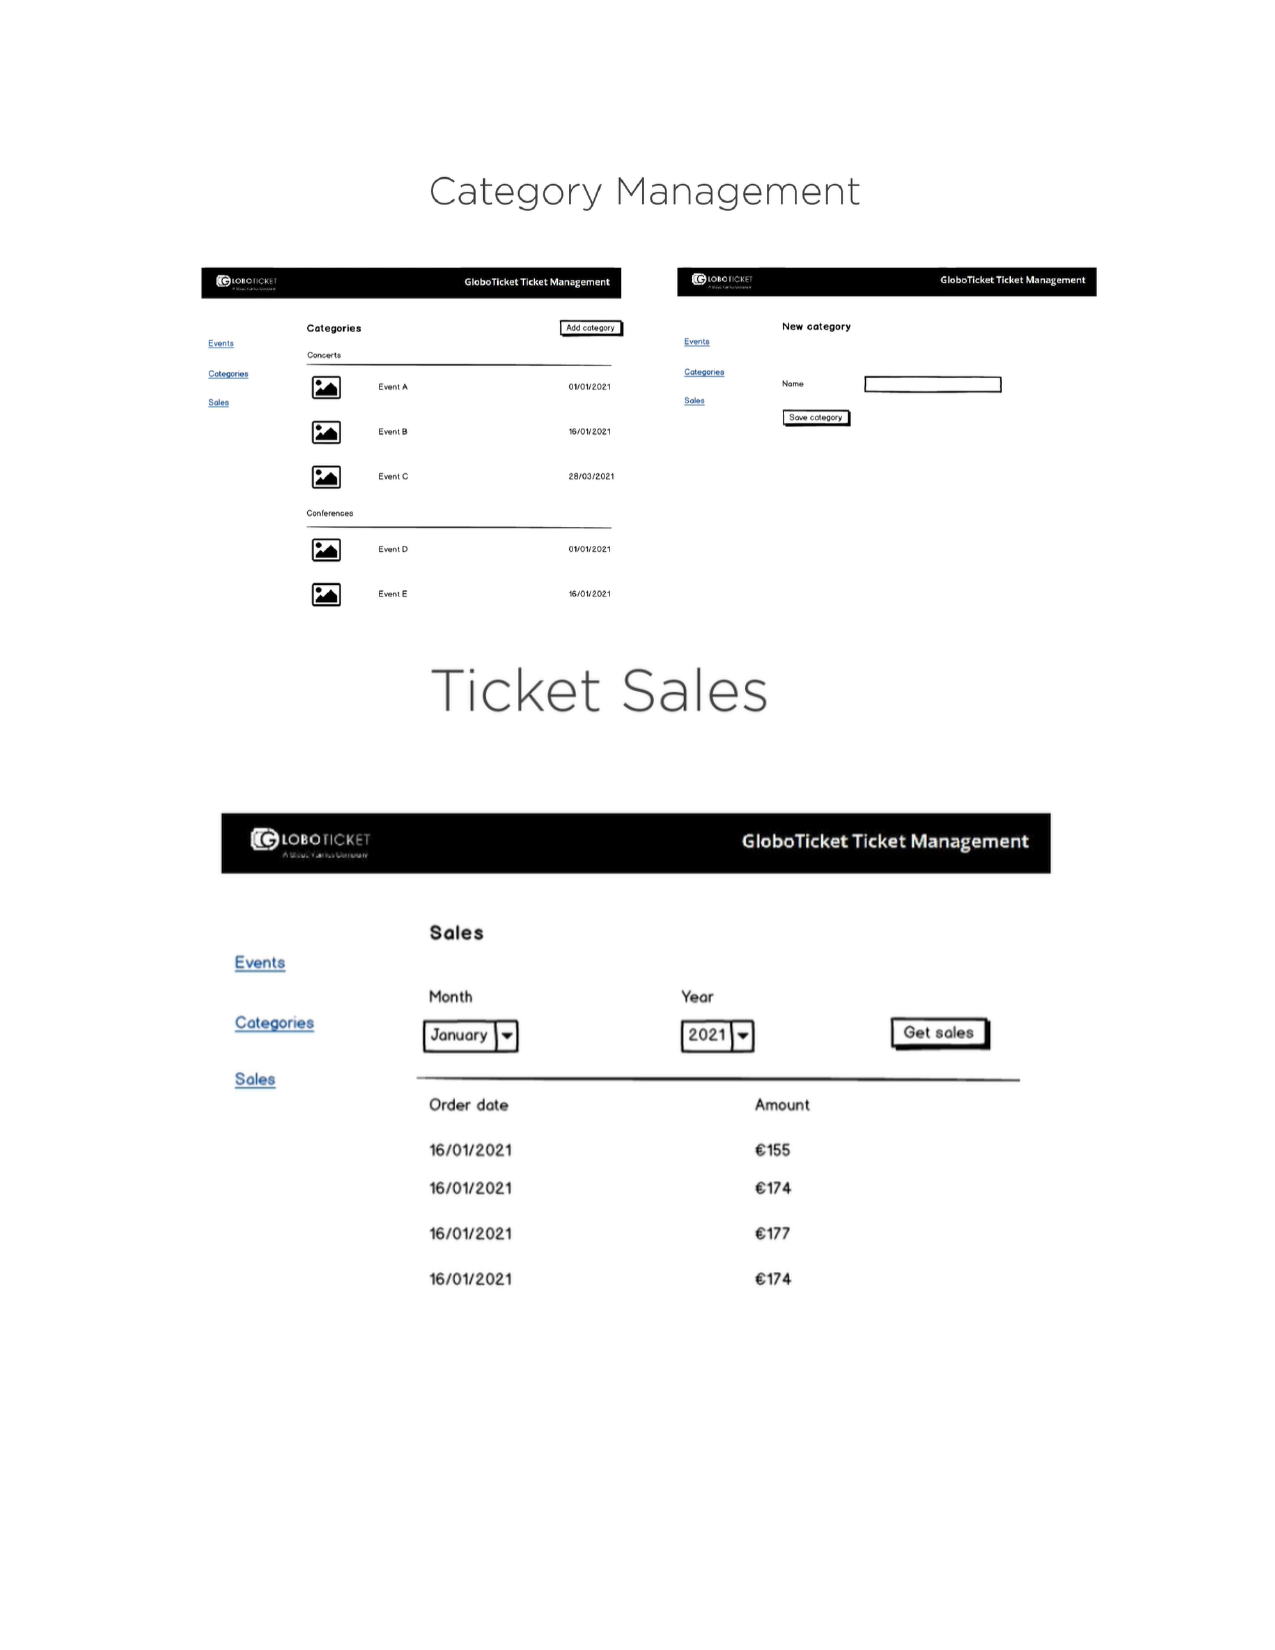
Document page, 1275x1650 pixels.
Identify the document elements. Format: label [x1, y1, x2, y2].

picture [150, 631, 1125, 1330]
picture [150, 150, 1125, 613]
